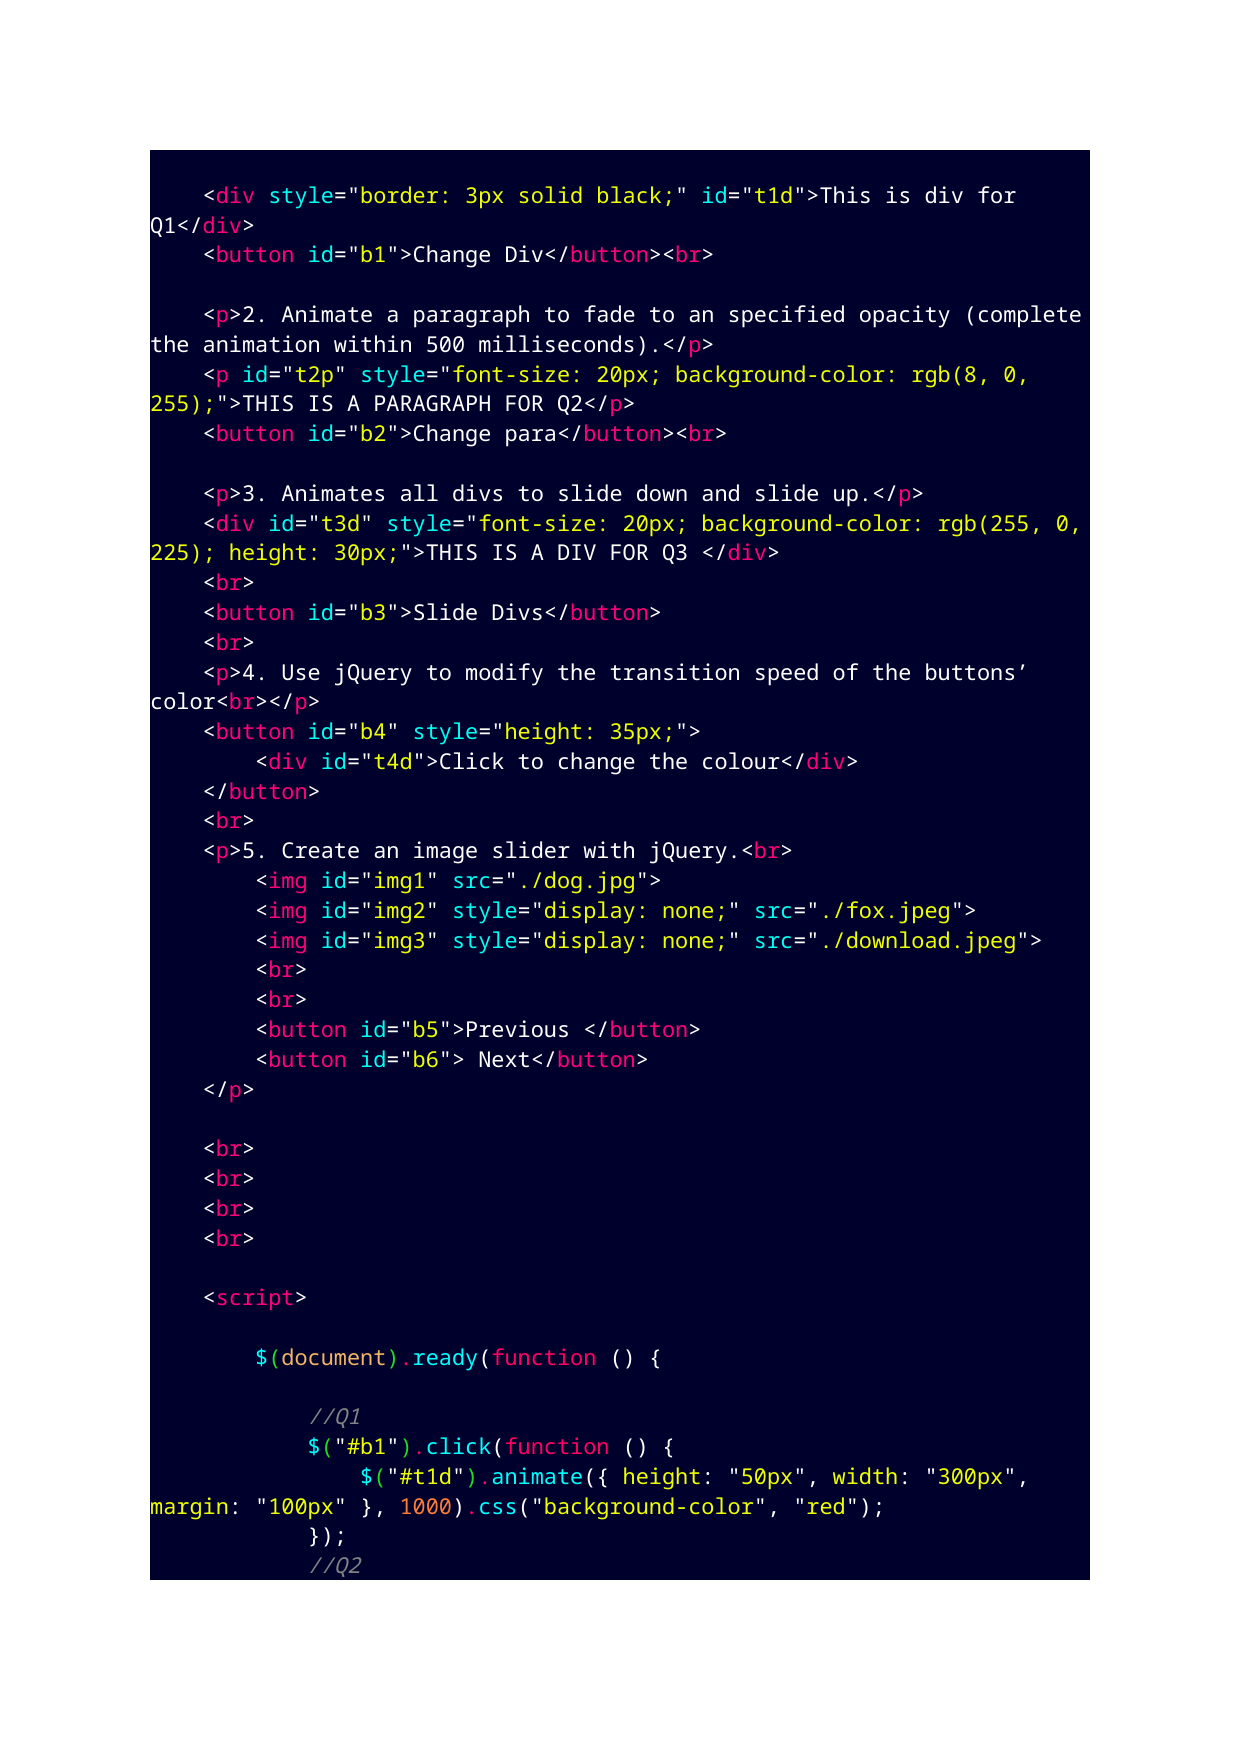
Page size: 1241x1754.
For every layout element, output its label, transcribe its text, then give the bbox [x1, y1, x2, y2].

text <br> [150, 954, 1090, 984]
text }); [150, 1520, 1090, 1550]
text <button id="b3">Slide Divs</button> [150, 597, 1090, 627]
text <img id="img3" style="display: none;" src="./download.jpeg"> [150, 924, 1090, 954]
text <p>2. Animate a paragraph to fade to an specified opacity (complete the animation within 500 milliseconds).</p> [150, 299, 1090, 358]
text <button id="b6"> Next</button> [150, 1044, 1090, 1073]
text $("#t1d").animate({ height: "50px", width: "300px", margin: "100px" }, 1000).css("background-color", "red"); [150, 1461, 1090, 1520]
text <button id="b1">Change Div</button><br> [150, 239, 1090, 269]
text $(document).ready(function () { [150, 1342, 1090, 1371]
text <br> [150, 567, 1090, 597]
text <br> [150, 805, 1090, 835]
text <br> [150, 984, 1090, 1014]
text </p> [150, 1073, 1090, 1103]
text <div id="t3d" style="font-size: 20px; background-color: rgb(255, 0, 225); height: 30px;">THIS IS A DIV FOR Q3 </div> [150, 507, 1090, 567]
text <img id="img2" style="display: none;" src="./fox.jpeg"> [150, 895, 1090, 924]
text <img id="img1" src="./dog.jpg"> [150, 865, 1090, 895]
text <br> [150, 1193, 1090, 1222]
text $("#b1").click(function () { [150, 1431, 1090, 1461]
text <div id="t4d">Click to change the colour</div> [150, 746, 1090, 776]
text <br> [150, 1222, 1090, 1252]
text <br> [150, 1163, 1090, 1193]
text <p id="t2p" style="font-size: 20px; background-color: rgb(8, 0, 255);">THIS IS A PARAGRAPH FOR Q2</p> [150, 358, 1090, 418]
text <br> [150, 1133, 1090, 1163]
text <p>5. Create an image slider with jQuery.<br> [150, 835, 1090, 865]
text //Q2 [150, 1550, 1090, 1580]
text //Q1 [150, 1401, 1090, 1431]
text <p>3. Animates all divs to slide down and slide up.</p> [150, 478, 1090, 507]
text <button id="b4" style="height: 35px;"> [150, 716, 1090, 746]
text <div style="border: 3px solid black;" id="t1d">This is div for Q1</div> [150, 180, 1090, 239]
text <button id="b2">Change para</button><br> [150, 418, 1090, 448]
text </button> [150, 776, 1090, 805]
text <p>4. Use jQuery to modify the transition speed of the buttons’ color<br></p> [150, 656, 1090, 716]
text <button id="b5">Previous </button> [150, 1014, 1090, 1044]
text <br> [150, 627, 1090, 656]
text <script> [150, 1282, 1090, 1312]
